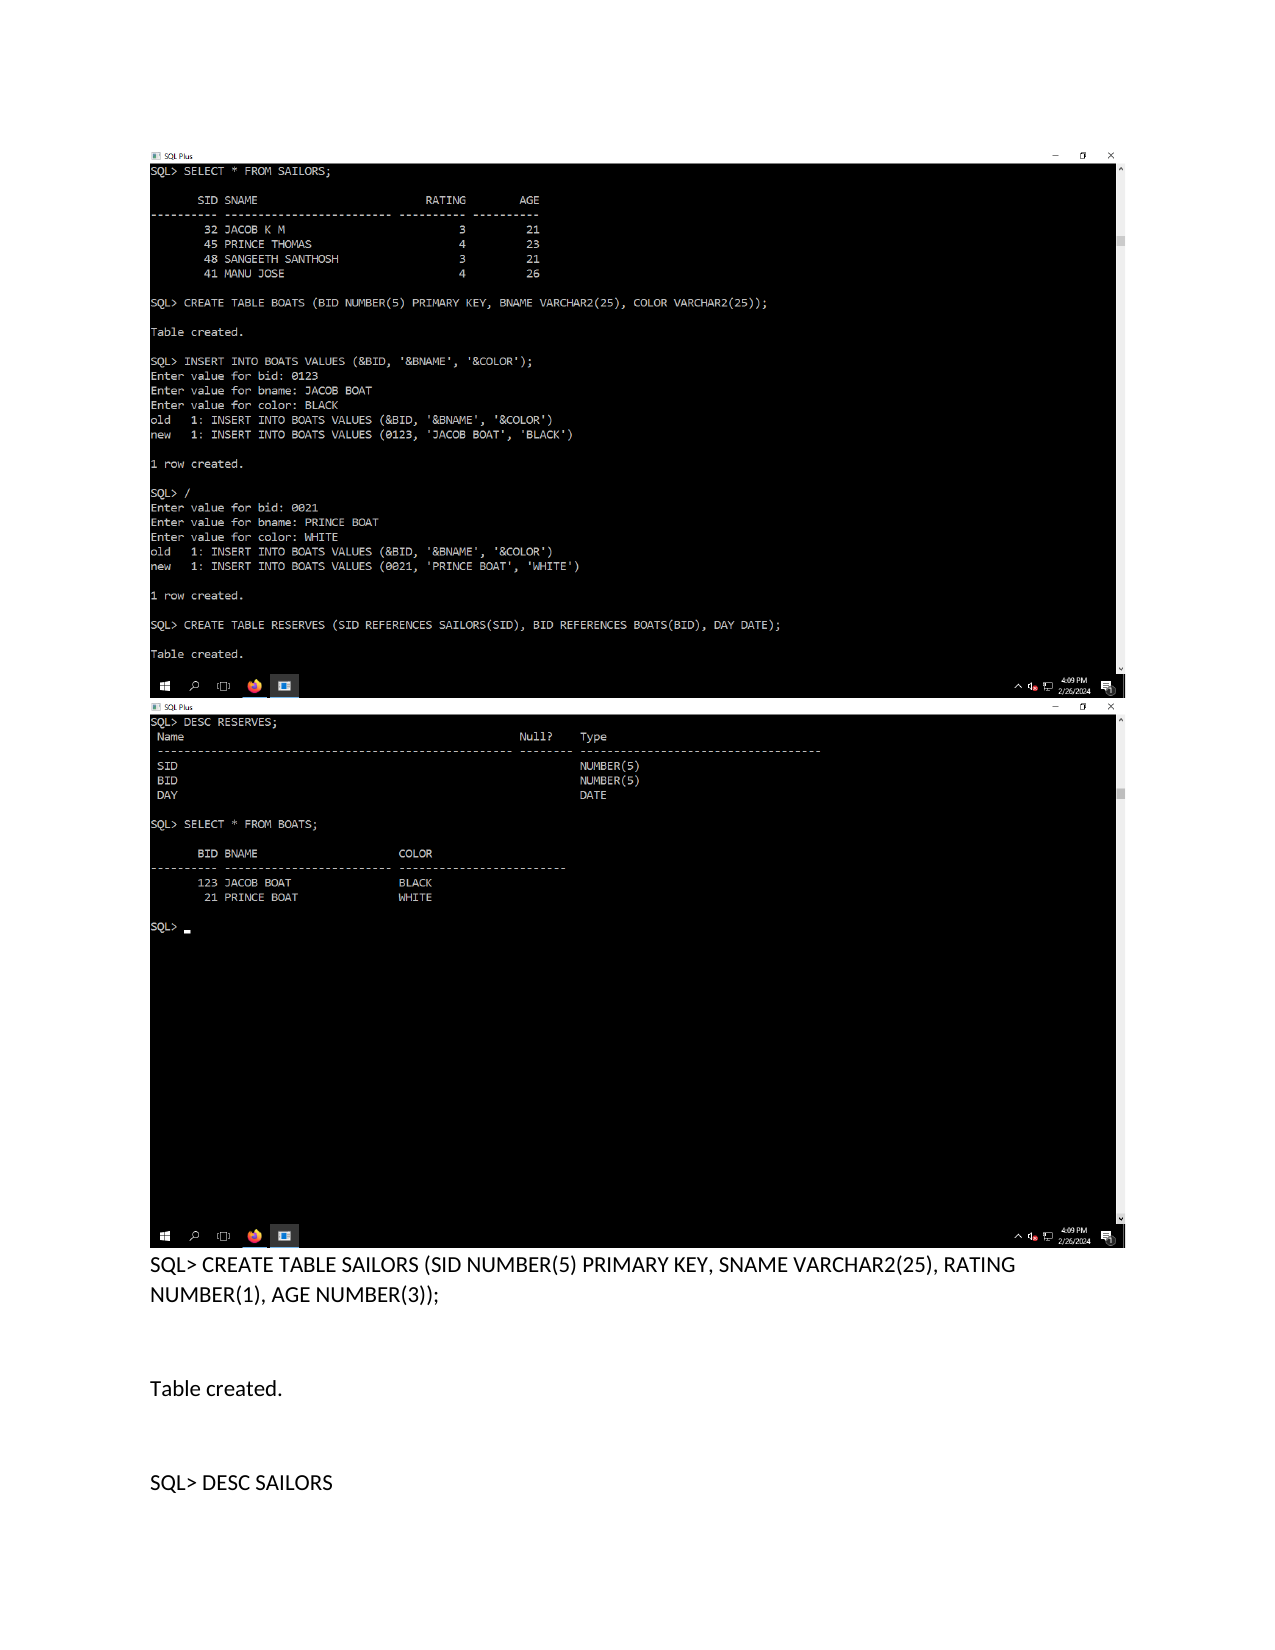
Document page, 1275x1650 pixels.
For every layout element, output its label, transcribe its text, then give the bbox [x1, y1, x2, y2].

text Table created. [150, 1374, 1125, 1402]
text SQL> DESC SAILORS [150, 1468, 1125, 1496]
picture [150, 150, 1125, 698]
picture [150, 700, 1125, 1248]
text SQL> CREATE TABLE SAILORS (SID NUMBER(5) PRIMARY KEY, SNAME VARCHAR2(25), RATING NUMBER(1), AGE NUMBER(3)); [150, 1248, 1125, 1308]
